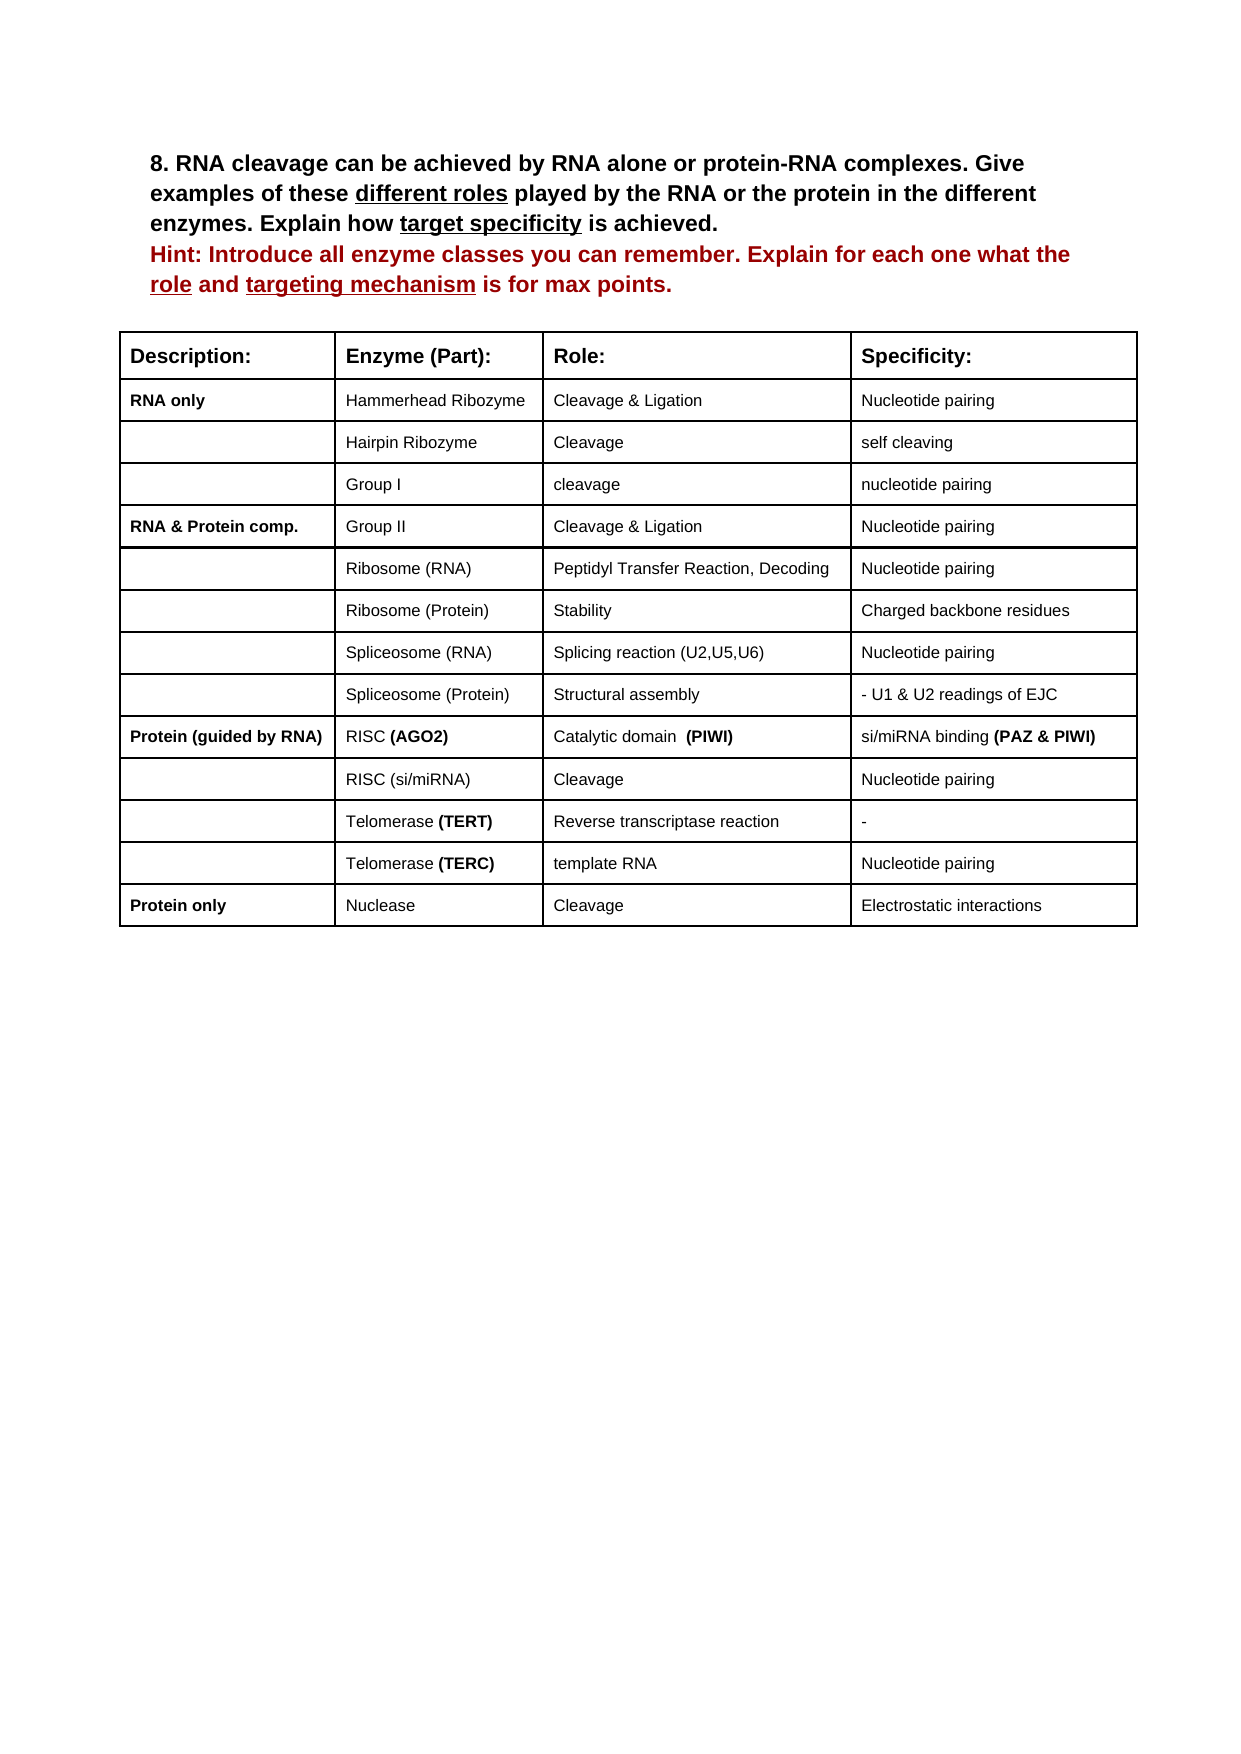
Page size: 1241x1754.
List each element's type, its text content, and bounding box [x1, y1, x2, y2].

table_cell Nucleotide pairing [852, 843, 1136, 883]
table_header Role: [544, 333, 850, 378]
table_cell RISC (AGO2) [336, 717, 542, 757]
table_cell [121, 633, 334, 673]
table_cell Telomerase (TERC) [336, 843, 542, 883]
table_header Specificity: [852, 333, 1136, 378]
table_cell Ribosome (Protein) [336, 591, 542, 631]
table_cell RNA & Protein comp. [121, 506, 334, 546]
table_cell Cleavage [544, 885, 850, 925]
text Hint: Introduce all enzyme classes you can remember. Explain for each one what the role and targeting mechanism is for max points. [150, 241, 1090, 297]
table_cell cleavage [544, 464, 850, 504]
table_cell Ribosome (RNA) [336, 549, 542, 588]
table_cell si/miRNA binding (PAZ & PIWI) [852, 717, 1136, 757]
table_header Enzyme (Part): [336, 333, 542, 378]
table_header Description: [121, 333, 334, 378]
table_cell Protein only [121, 885, 334, 925]
table_cell [121, 464, 334, 504]
table_cell Nucleotide pairing [852, 549, 1136, 588]
table_cell [121, 591, 334, 631]
table_cell Charged backbone residues [852, 591, 1136, 631]
table_cell Hairpin Ribozyme [336, 422, 542, 462]
table_cell [121, 843, 334, 883]
table_cell - U1 & U2 readings of EJC [852, 675, 1136, 715]
table_cell Telomerase (TERT) [336, 801, 542, 841]
table_cell Nucleotide pairing [852, 506, 1136, 546]
table_cell self cleaving [852, 422, 1136, 462]
table_cell [121, 549, 334, 588]
table_cell template RNA [544, 843, 850, 883]
table_cell Cleavage [544, 422, 850, 462]
table_cell Nucleotide pairing [852, 759, 1136, 799]
table_cell Stability [544, 591, 850, 631]
table_cell Spliceosome (RNA) [336, 633, 542, 673]
table_cell [121, 759, 334, 799]
table_cell Electrostatic interactions [852, 885, 1136, 925]
table_cell [121, 801, 334, 841]
table_cell Structural assembly [544, 675, 850, 715]
table_cell RISC (si/miRNA) [336, 759, 542, 799]
table_cell Catalytic domain (PIWI) [544, 717, 850, 757]
table_cell - [852, 801, 1136, 841]
table_cell Spliceosome (Protein) [336, 675, 542, 715]
table_cell Nuclease [336, 885, 542, 925]
table_cell [121, 422, 334, 462]
table_cell Protein (guided by RNA) [121, 717, 334, 757]
text 8. RNA cleavage can be achieved by RNA alone or protein-RNA complexes. Give examples of these different roles played by the RNA or the protein in the different enzymes. Explain how target specificity is achieved. [150, 150, 1090, 237]
table_cell Cleavage & Ligation [544, 506, 850, 546]
table_cell Group I [336, 464, 542, 504]
table_cell Group II [336, 506, 542, 546]
table_cell RNA only [121, 380, 334, 420]
table_cell Nucleotide pairing [852, 633, 1136, 673]
table_cell nucleotide pairing [852, 464, 1136, 504]
table_cell Peptidyl Transfer Reaction, Decoding [544, 549, 850, 588]
table_cell Nucleotide pairing [852, 380, 1136, 420]
table_cell Cleavage [544, 759, 850, 799]
table_cell Cleavage & Ligation [544, 380, 850, 420]
table_cell Hammerhead Ribozyme [336, 380, 542, 420]
table_cell Reverse transcriptase reaction [544, 801, 850, 841]
table_cell [121, 675, 334, 715]
table_cell Splicing reaction (U2,U5,U6) [544, 633, 850, 673]
